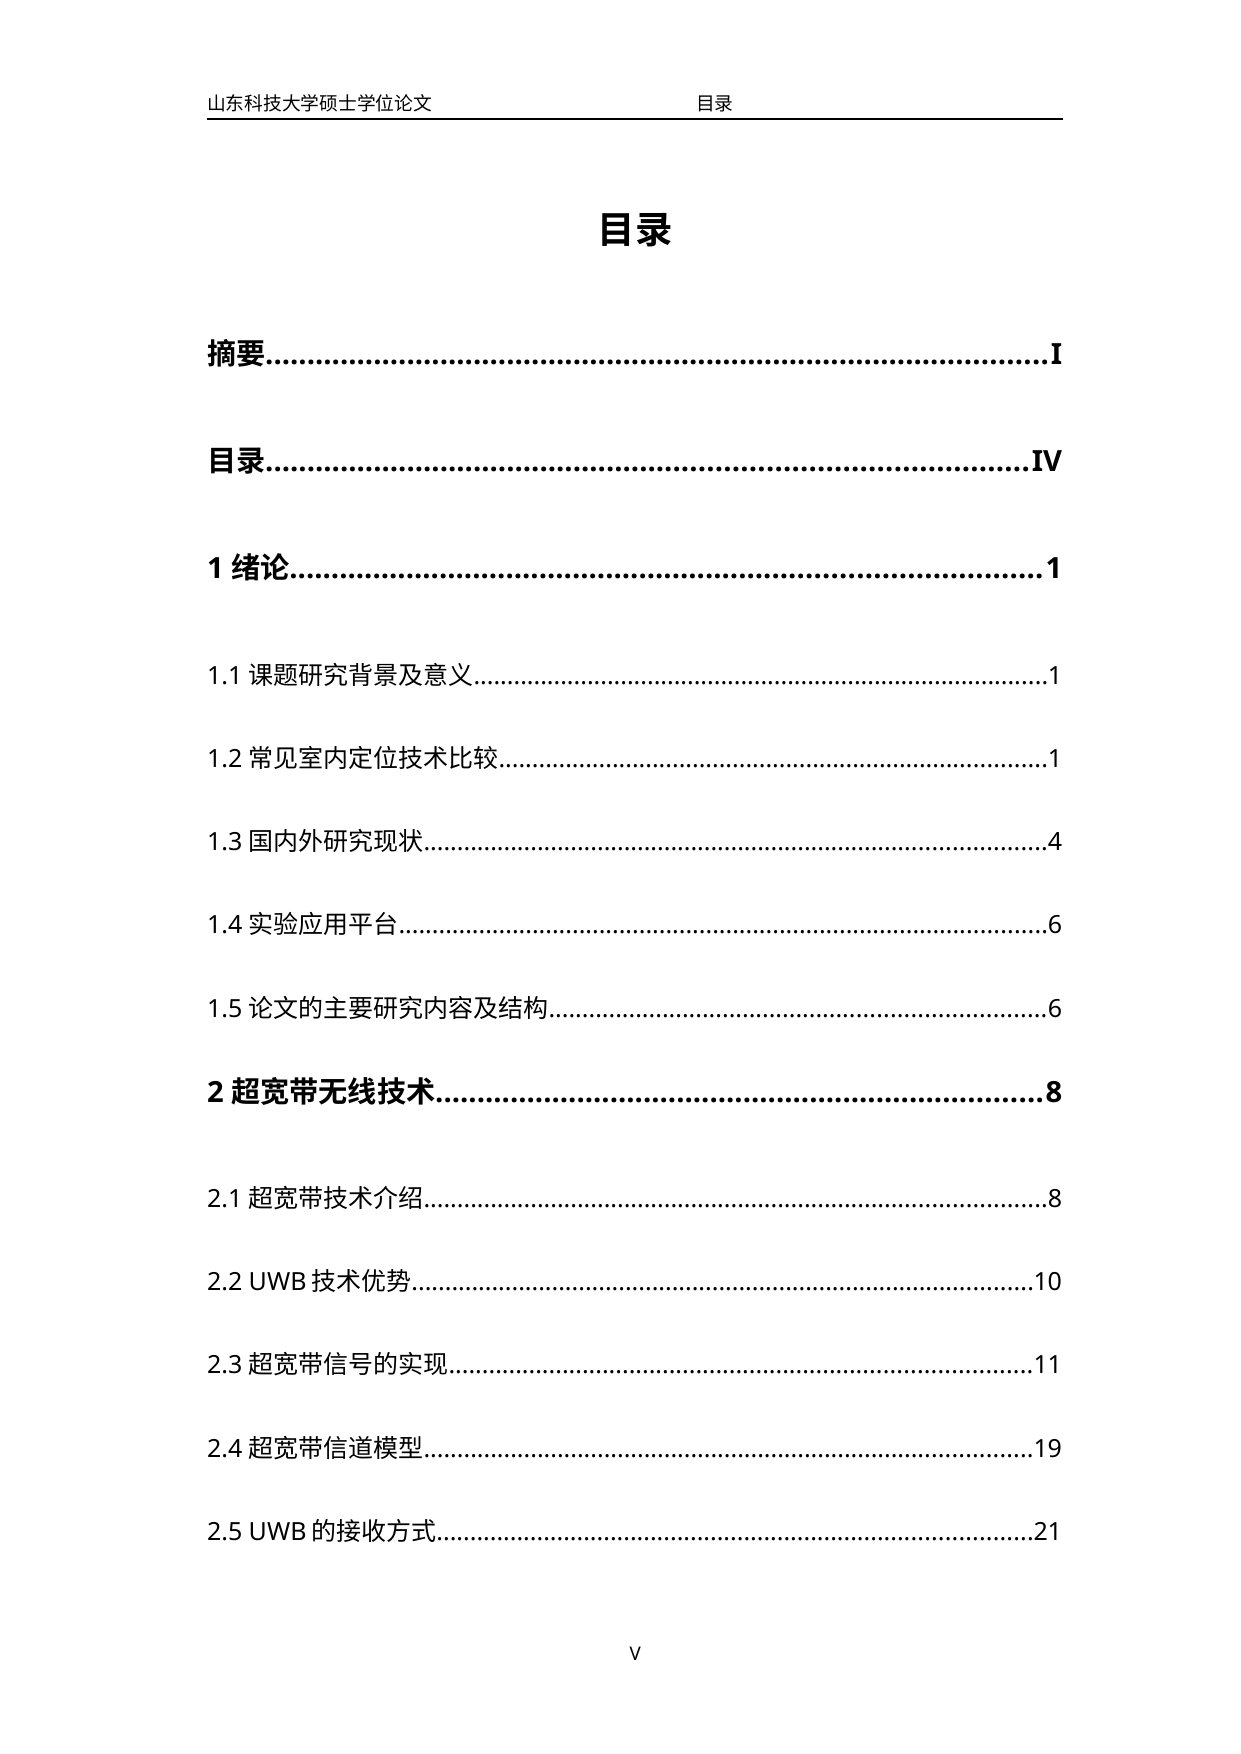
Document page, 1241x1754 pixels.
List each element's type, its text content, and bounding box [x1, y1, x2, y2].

text 1.5 论文的主要研究内容及结构 6 [207, 974, 1063, 1039]
text 2.2 UWB技术优势 10 [207, 1247, 1063, 1312]
text 2.1 超宽带技术介绍 8 [207, 1164, 1063, 1229]
text 摘要 I [207, 319, 1063, 384]
subtitle 目录 [207, 194, 1063, 259]
text 目录 IV [207, 426, 1063, 491]
text 1.2 常见室内定位技术比较 1 [207, 724, 1063, 789]
text 2.4 超宽带信道模型 19 [207, 1414, 1063, 1479]
text 1.3 国内外研究现状 4 [207, 807, 1063, 872]
text 1.4 实验应用平台 6 [207, 891, 1063, 956]
text 1.1 课题研究背景及意义 1 [207, 641, 1063, 706]
text 1 绪论 1 [207, 534, 1063, 599]
text 2 超宽带无线技术 8 [207, 1057, 1063, 1122]
text 2.3 超宽带信号的实现 11 [207, 1331, 1063, 1396]
text 2.5 UWB的接收方式 21 [207, 1497, 1063, 1562]
